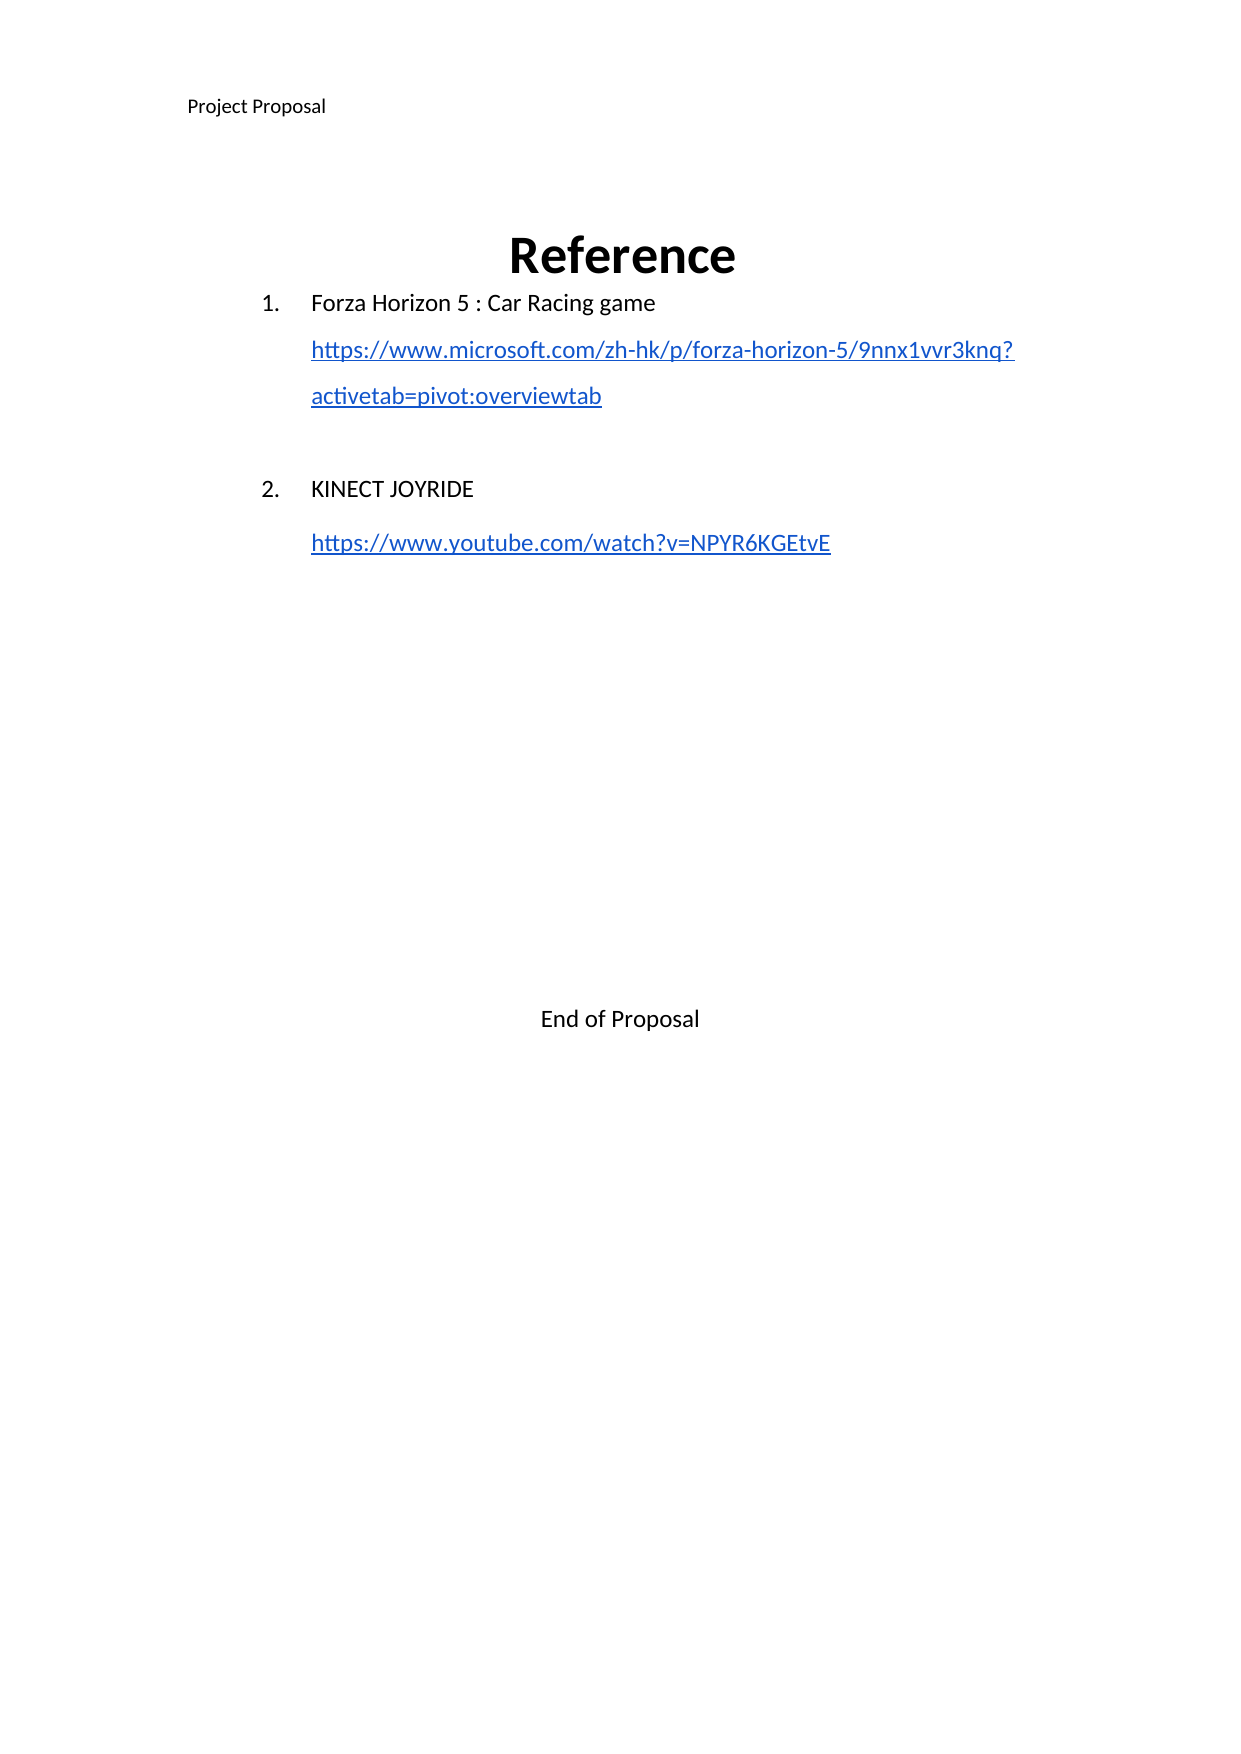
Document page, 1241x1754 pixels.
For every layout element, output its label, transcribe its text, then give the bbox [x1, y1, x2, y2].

list KINECT JOYRIDE [261, 473, 992, 503]
subtitle Reference [187, 221, 1059, 287]
list Forza Horizon 5 : Car Racing game [261, 287, 992, 318]
text End of Proposal [187, 1003, 1053, 1033]
text https://www.youtube.com/watch?v=NPYR6KGEtvE [311, 527, 992, 558]
text https://www.microsoft.com/zh-hk/p/forza-horizon-5/9nnx1vvr3knq?activetab=pivot:overviewtab [311, 334, 1073, 410]
